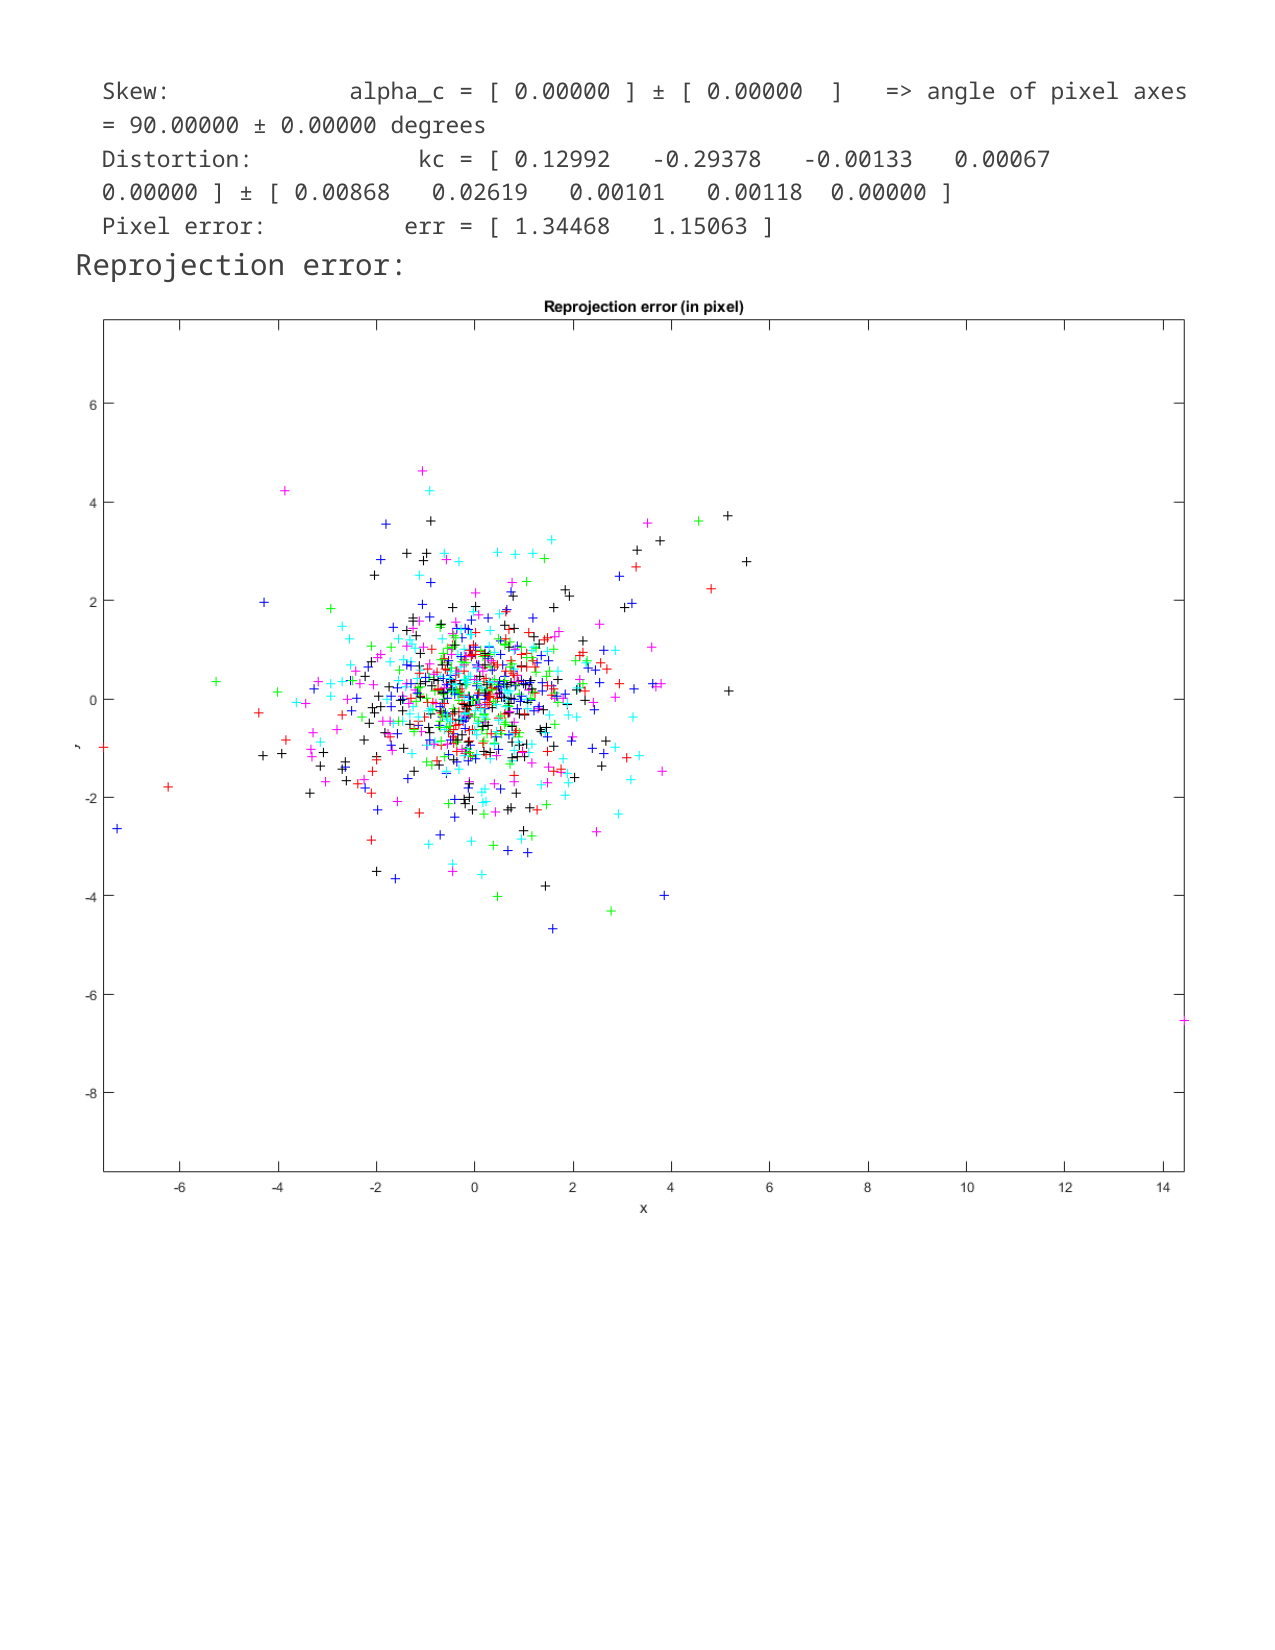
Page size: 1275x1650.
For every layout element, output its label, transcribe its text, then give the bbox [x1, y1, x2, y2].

text Pixel error: err = [ 1.34468 1.15063 ] [102, 210, 1200, 241]
picture [75, 286, 1201, 1226]
text Reprojection error: [75, 244, 1200, 283]
text Skew: alpha_c = [ 0.00000 ] ± [ 0.00000 ] => angle of pixel axes = 90.00000 ± 0.00000 degrees [102, 75, 1200, 140]
text Distortion: kc = [ 0.12992 -0.29378 -0.00133 0.00067 0.00000 ] ± [ 0.00868 0.02619 0.00101 0.00118 0.00000 ] [102, 142, 1200, 207]
